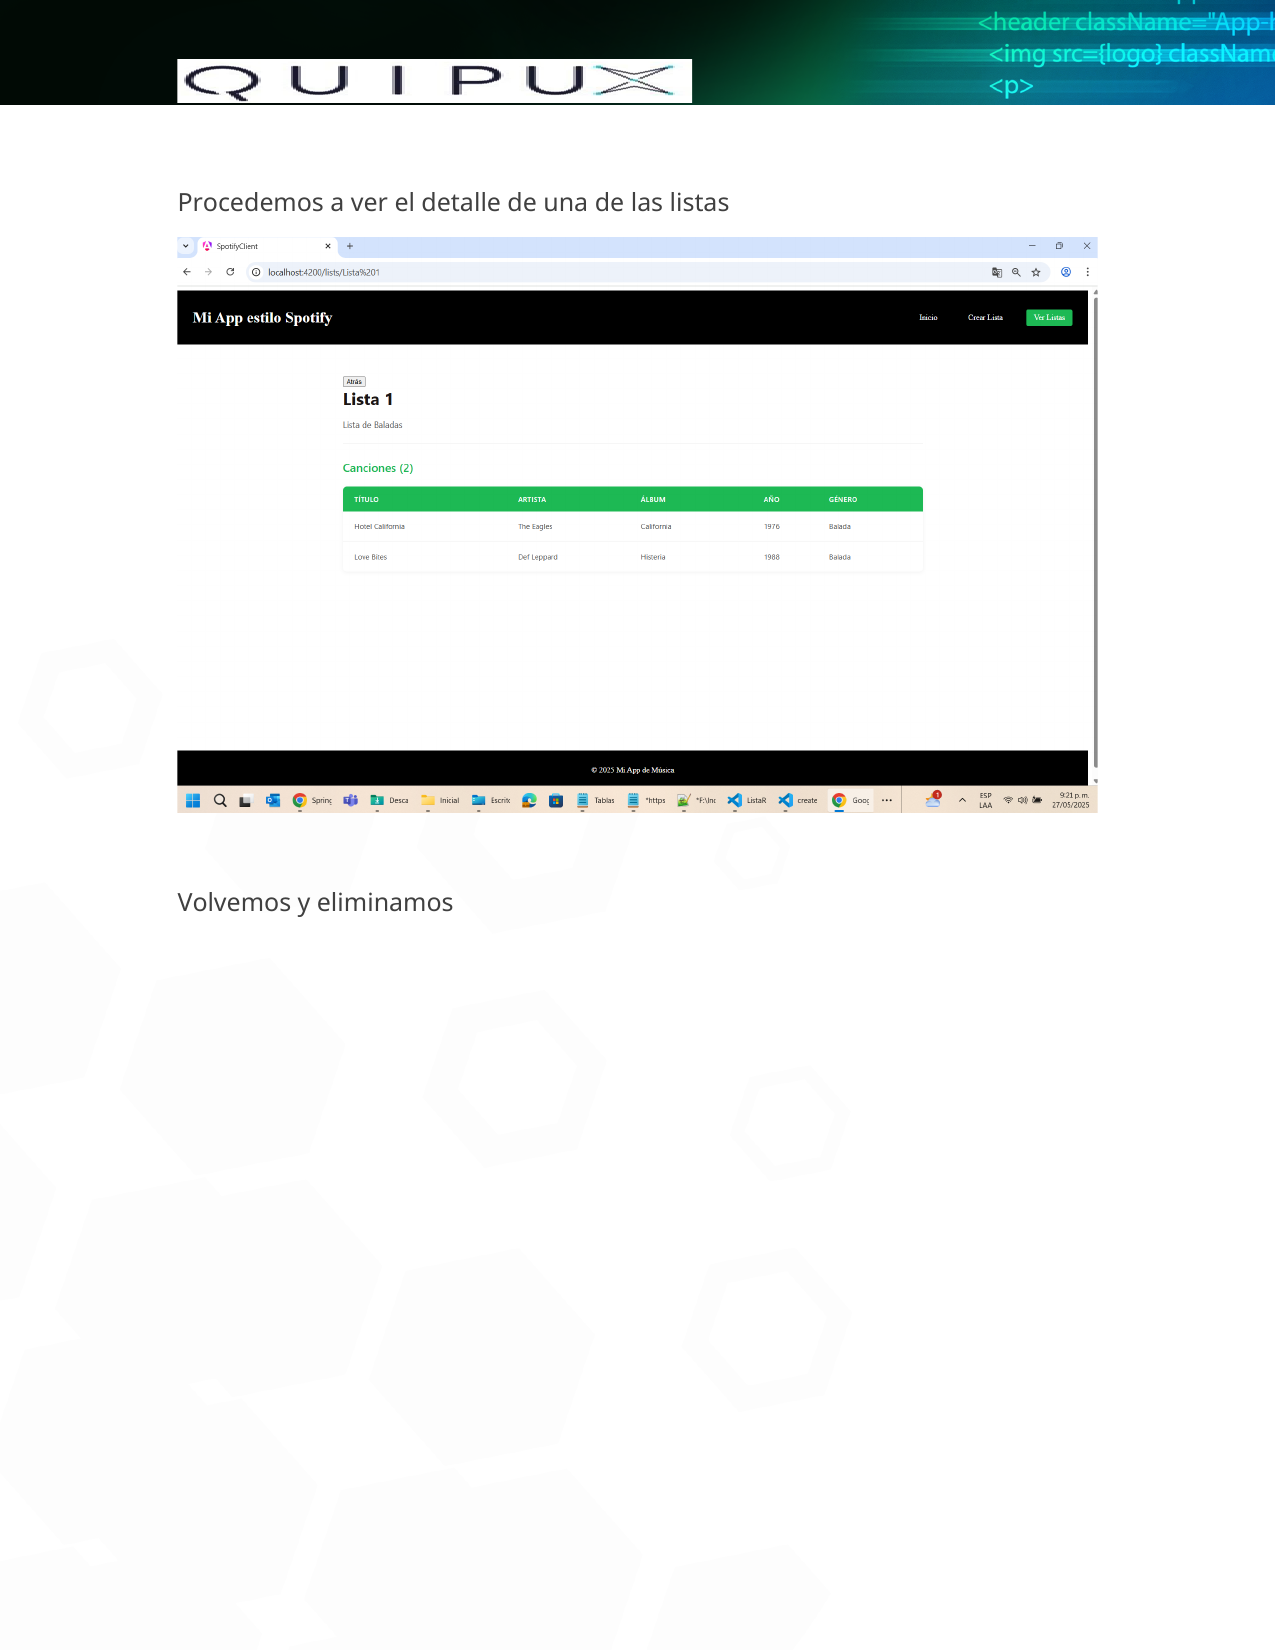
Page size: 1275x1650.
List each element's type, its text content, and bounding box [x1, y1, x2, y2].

text Procedemos a ver el detalle de una de las listas [177, 148, 1098, 218]
text Volvemos y eliminamos [177, 885, 1098, 919]
picture [177, 59, 693, 103]
picture [177, 237, 1098, 813]
